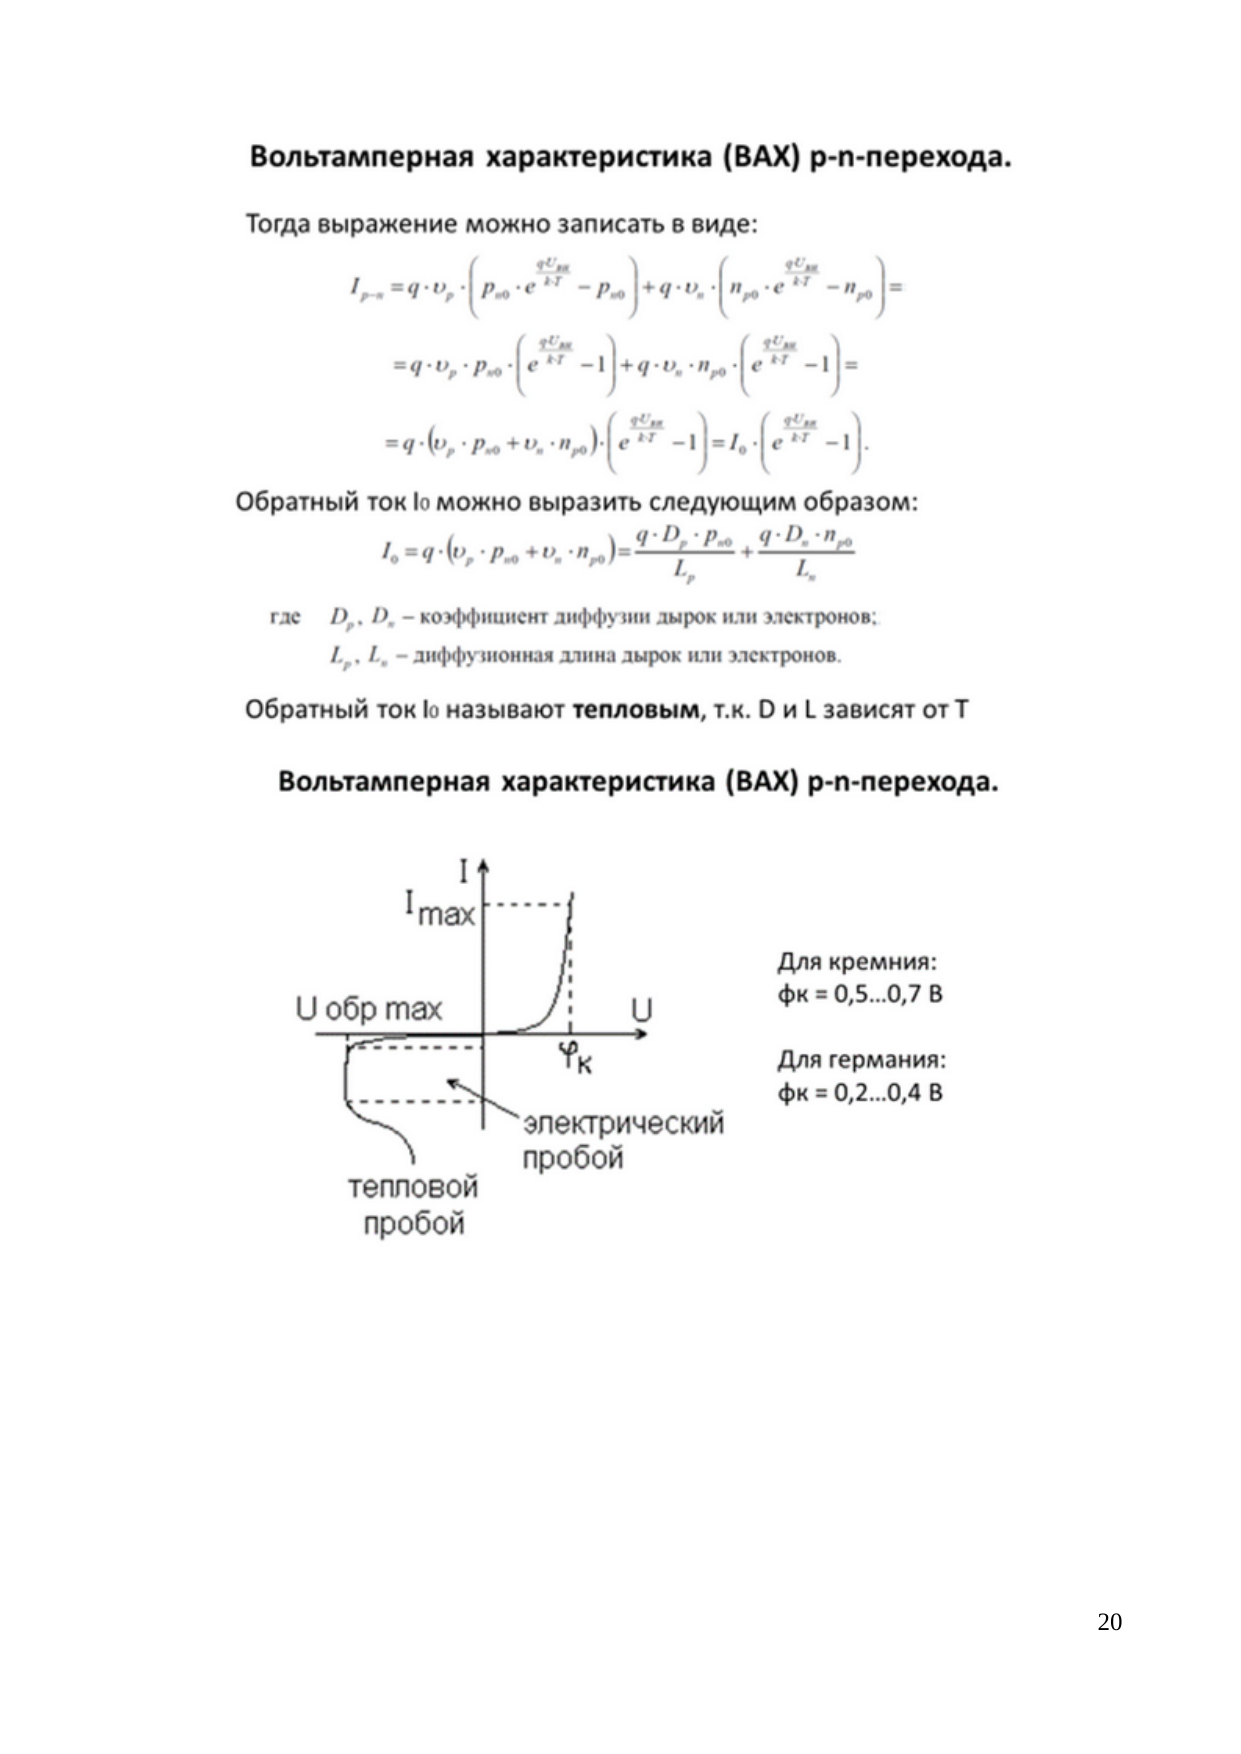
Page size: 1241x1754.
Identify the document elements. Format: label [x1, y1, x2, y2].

picture [203, 118, 1037, 1267]
